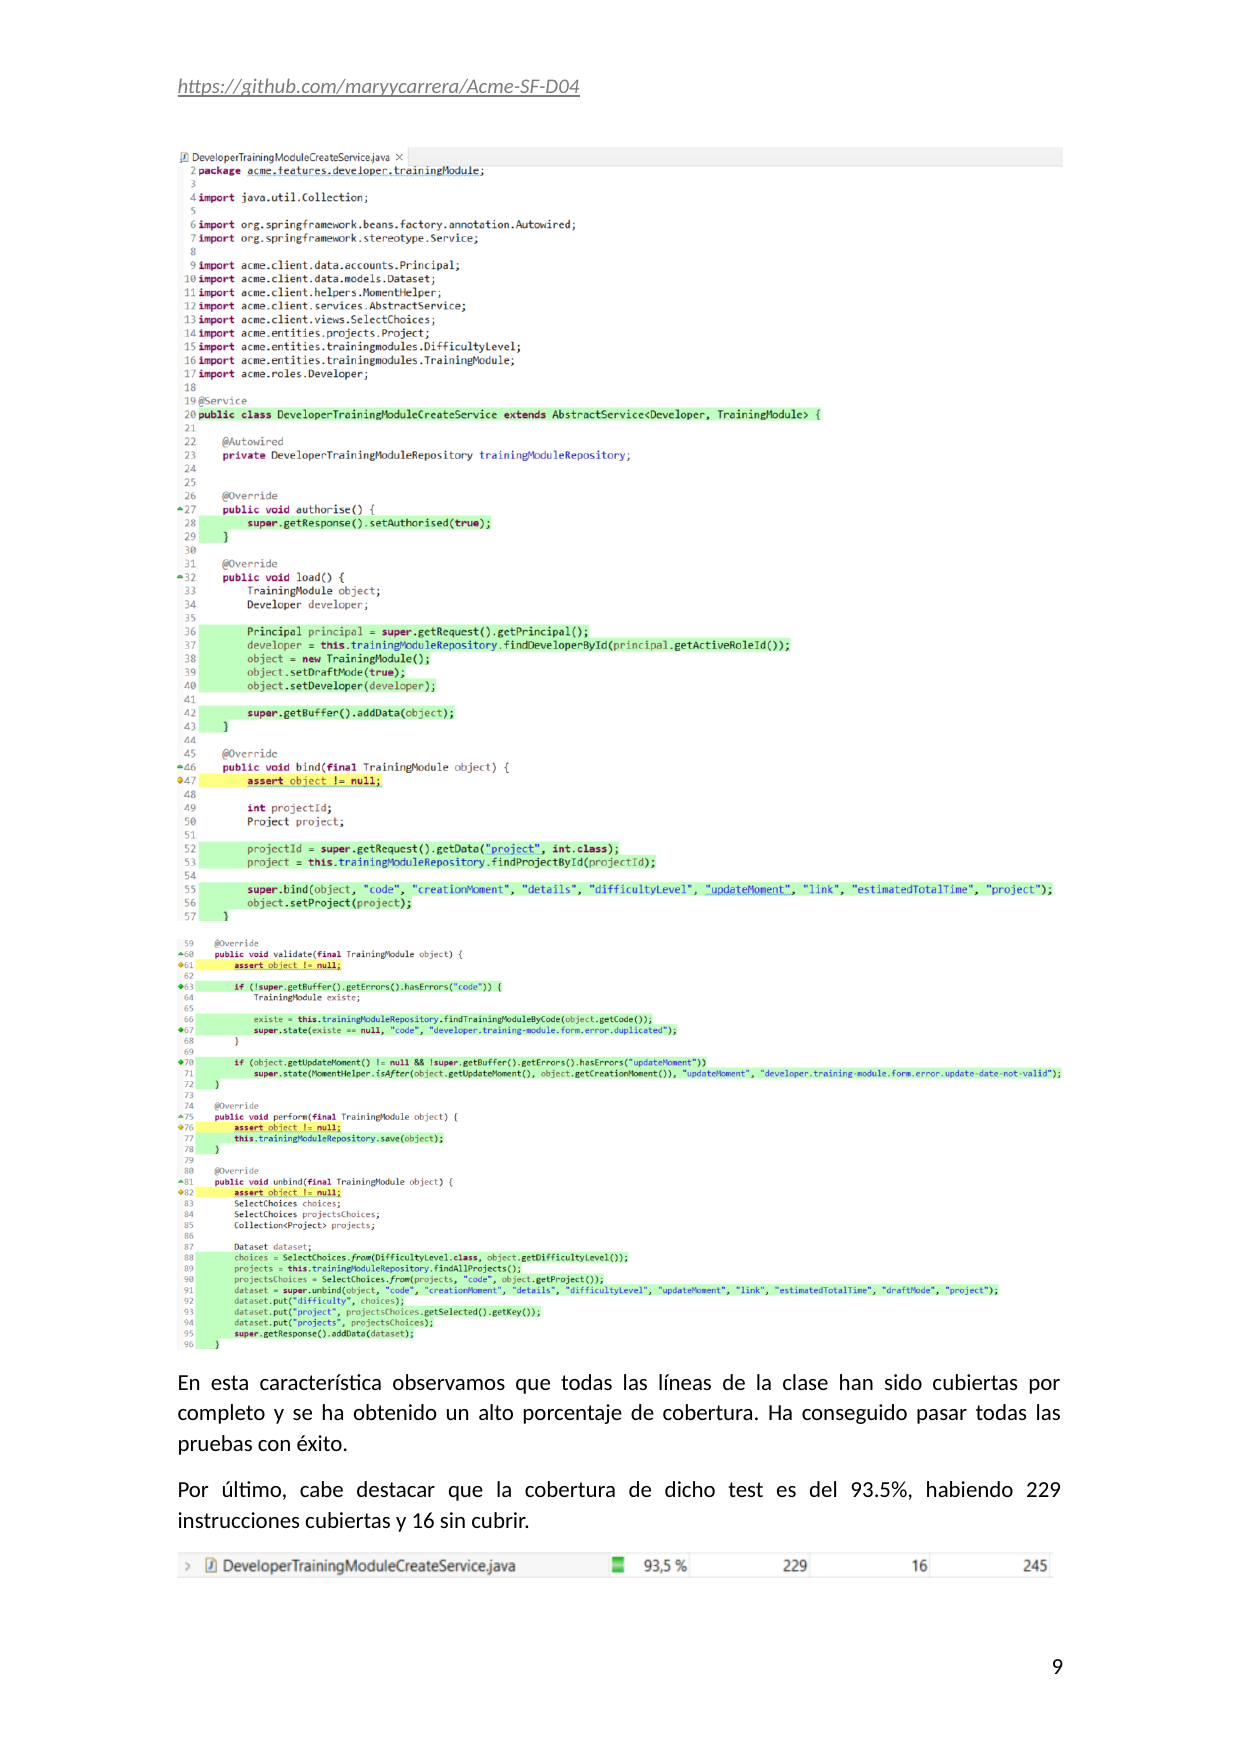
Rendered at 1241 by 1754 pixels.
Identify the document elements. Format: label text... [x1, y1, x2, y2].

text En esta característica observamos que todas las líneas de la clase han sido cubiertas por completo y se ha obtenido un alto porcentaje de cobertura. Ha conseguido pasar todas las pruebas con éxito. [177, 1368, 1063, 1457]
picture [177, 1552, 1054, 1578]
picture [177, 147, 1063, 921]
text Por último, cabe destacar que la cobertura de dicho test es del 93.5%, habiendo 229 instrucciones cubiertas y 16 sin cubrir. [177, 1476, 1063, 1534]
picture [177, 939, 1063, 1350]
